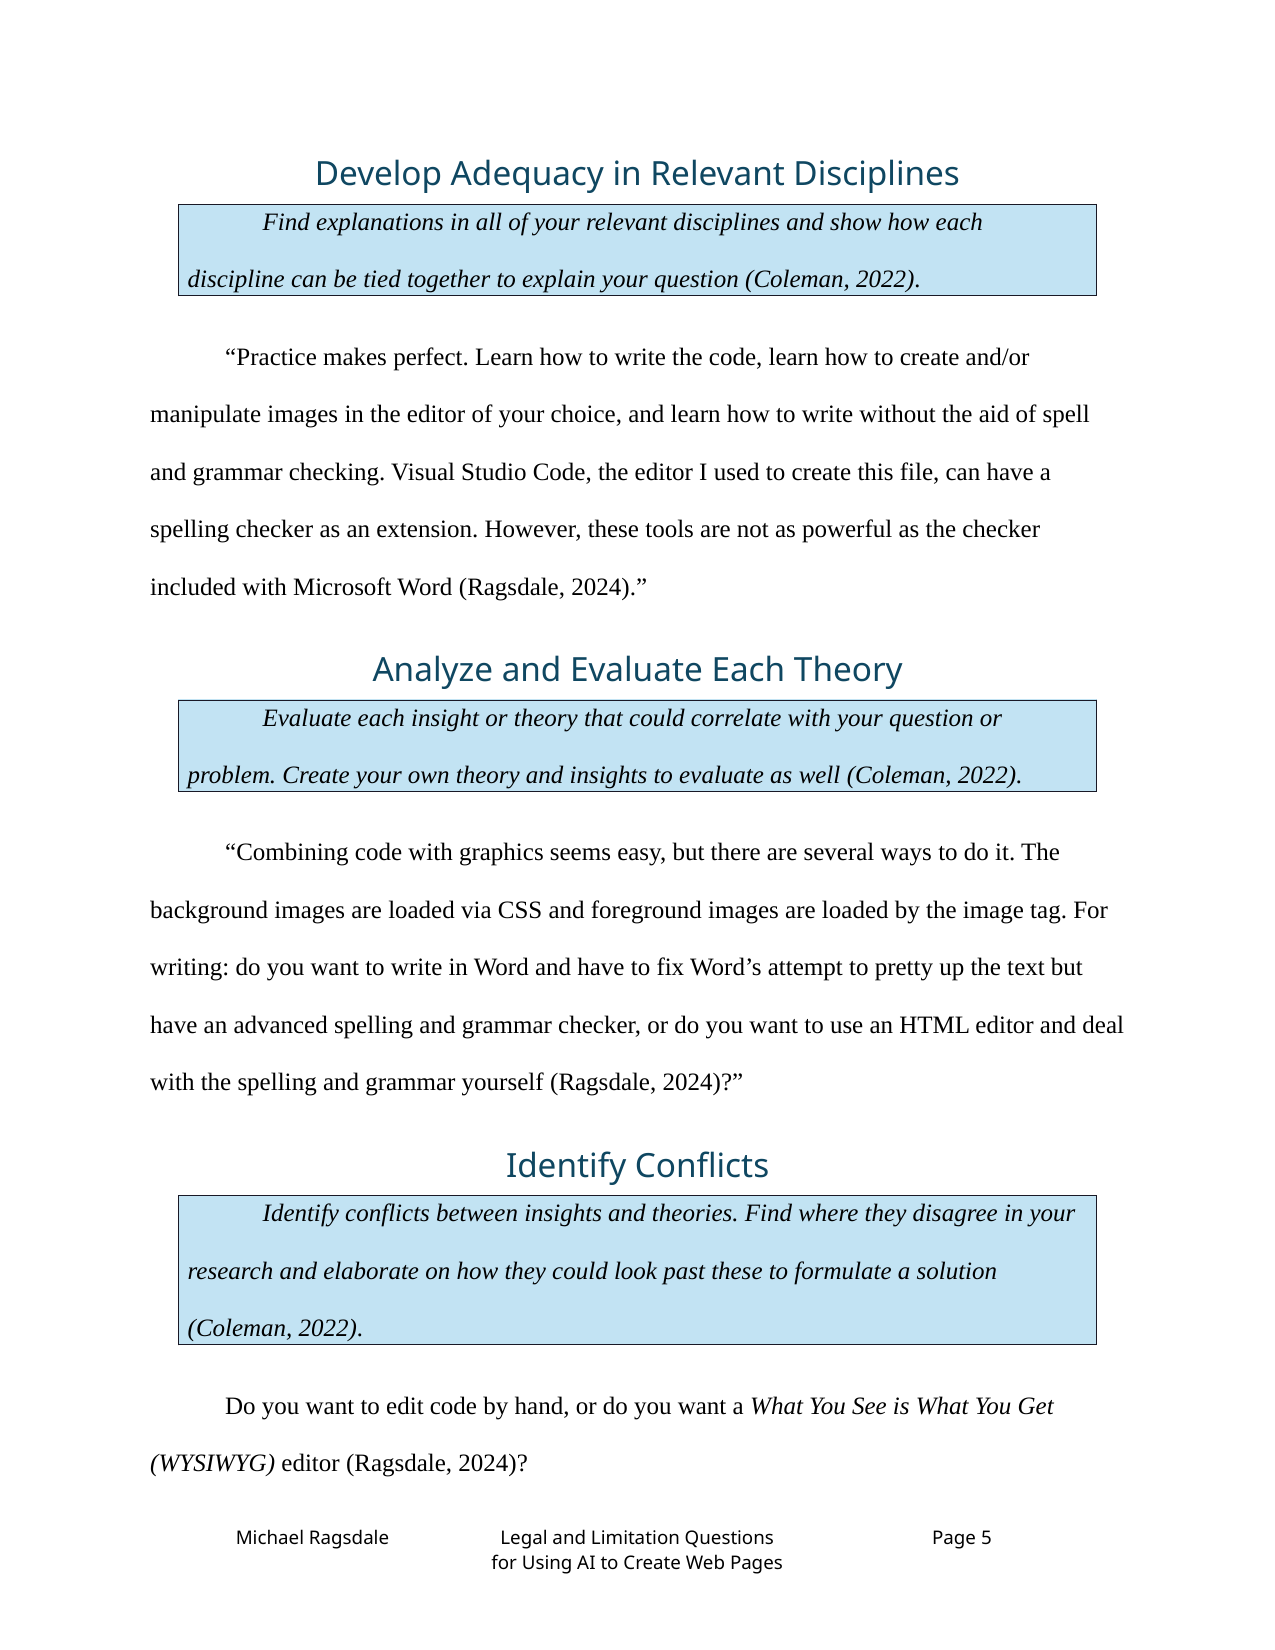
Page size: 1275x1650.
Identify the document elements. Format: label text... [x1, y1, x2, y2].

subtitle Identify Conflicts [150, 1142, 1125, 1187]
subtitle Develop Adequacy in Relevant Disciplines [150, 150, 1125, 195]
subtitle Analyze and Evaluate Each Theory [150, 646, 1125, 691]
text Do you want to edit code by hand, or do you want a What You See is What You Get (WYSIWYG) editor ? [150, 1391, 1125, 1477]
text Find explanations in all of your relevant disciplines and show how each discipline can be tied together to explain your question . [179, 205, 1096, 295]
text Evaluate each insight or theory that could correlate with your question or problem. Create your own theory and insights to evaluate as well . [179, 701, 1096, 791]
text “Combining code with graphics seems easy, but there are several ways to do it. The background images are loaded via CSS and foreground images are loaded by the image tag. For writing: do you want to write in Word and have to fix Word’s attempt to pretty up the text but have an advanced spelling and grammar checker, or do you want to use an HTML editor and deal with the spelling and grammar yourself ?” [150, 837, 1125, 1096]
text “Practice makes perfect. Learn how to write the code, learn how to create and/or manipulate images in the editor of your choice, and learn how to write without the aid of spell and grammar checking. Visual Studio Code, the editor I used to create this file, can have a spelling checker as an extension. However, these tools are not as powerful as the checker included with Microsoft Word .” [150, 342, 1125, 600]
text Identify conflicts between insights and theories. Find where they disagree in your research and elaborate on how they could look past these to formulate a solution . [179, 1196, 1096, 1344]
